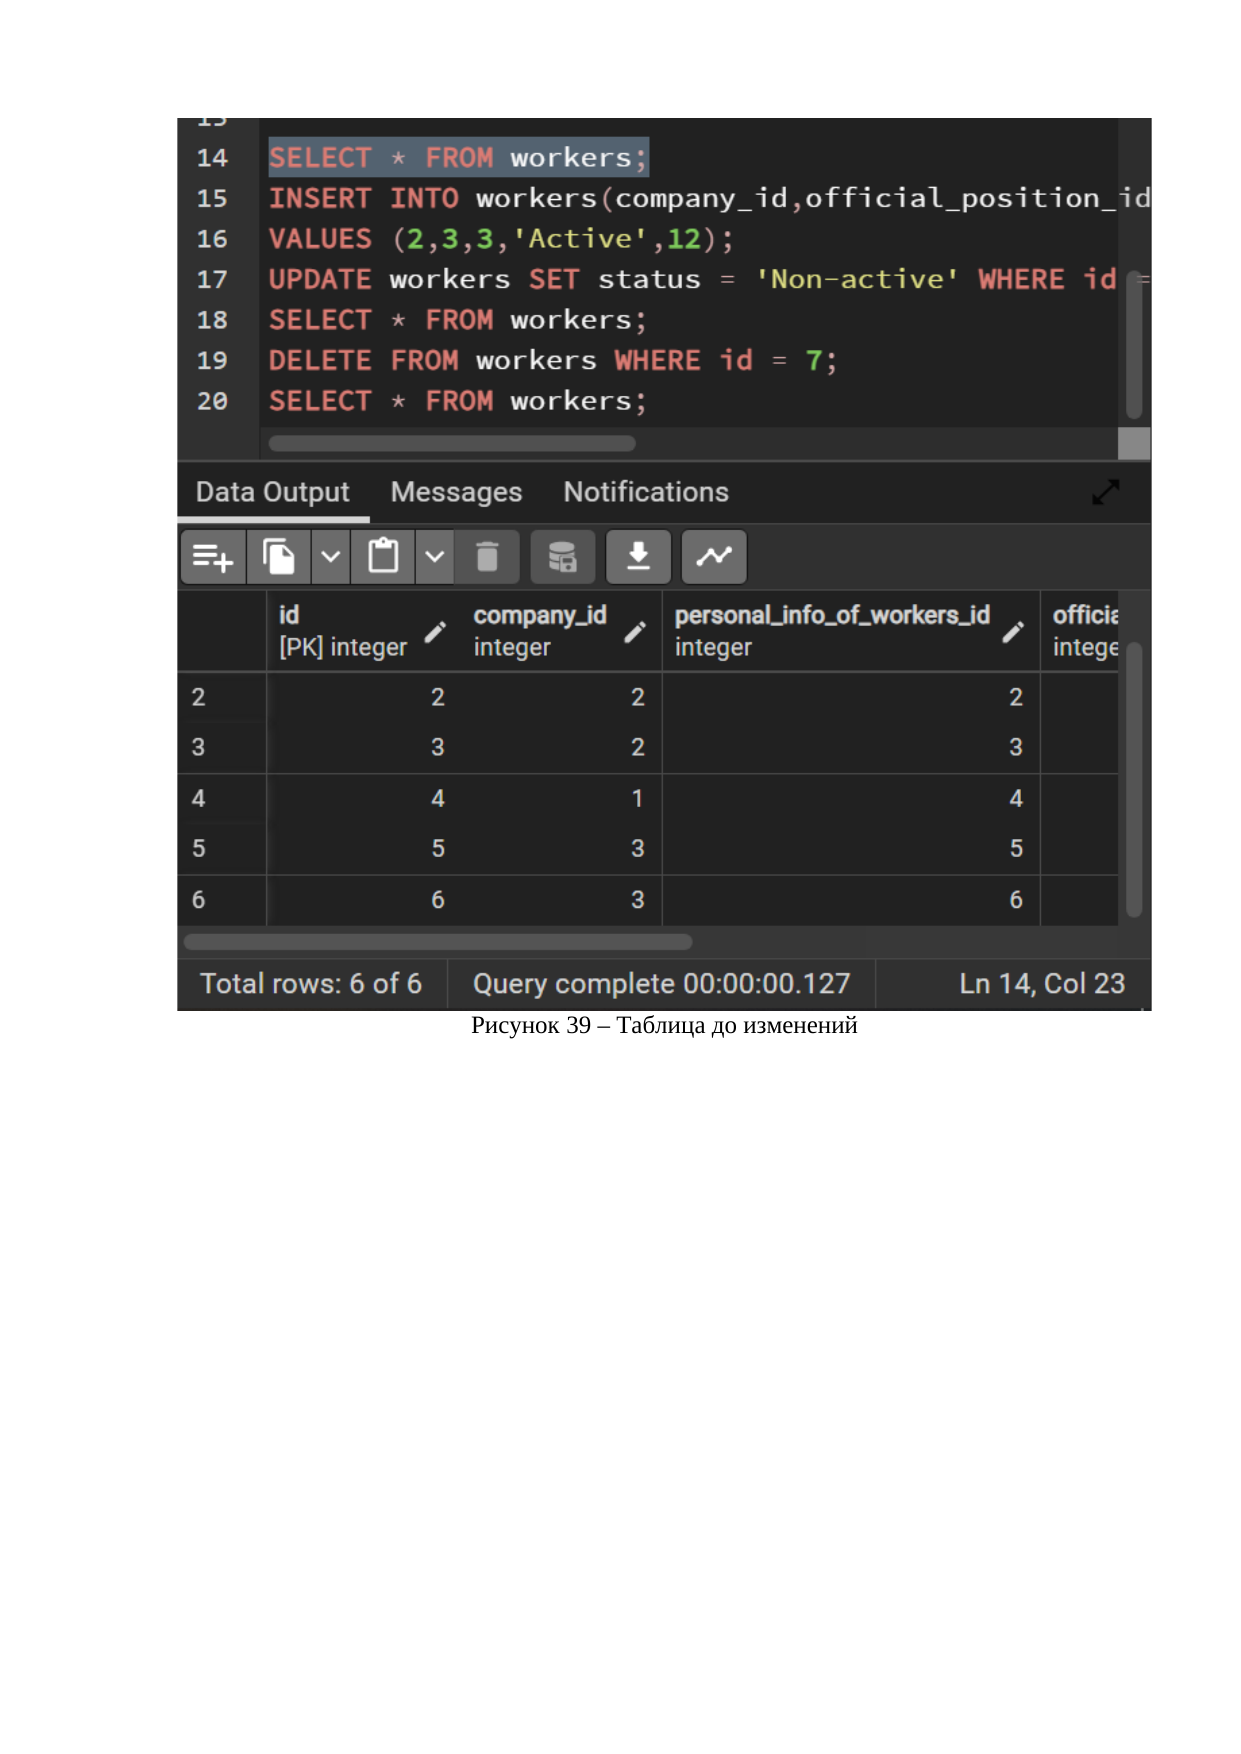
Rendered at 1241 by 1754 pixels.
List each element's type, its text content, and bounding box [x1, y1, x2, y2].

text Рисунок 39 – Таблица до изменений [177, 1011, 1152, 1039]
picture [177, 118, 1152, 1011]
